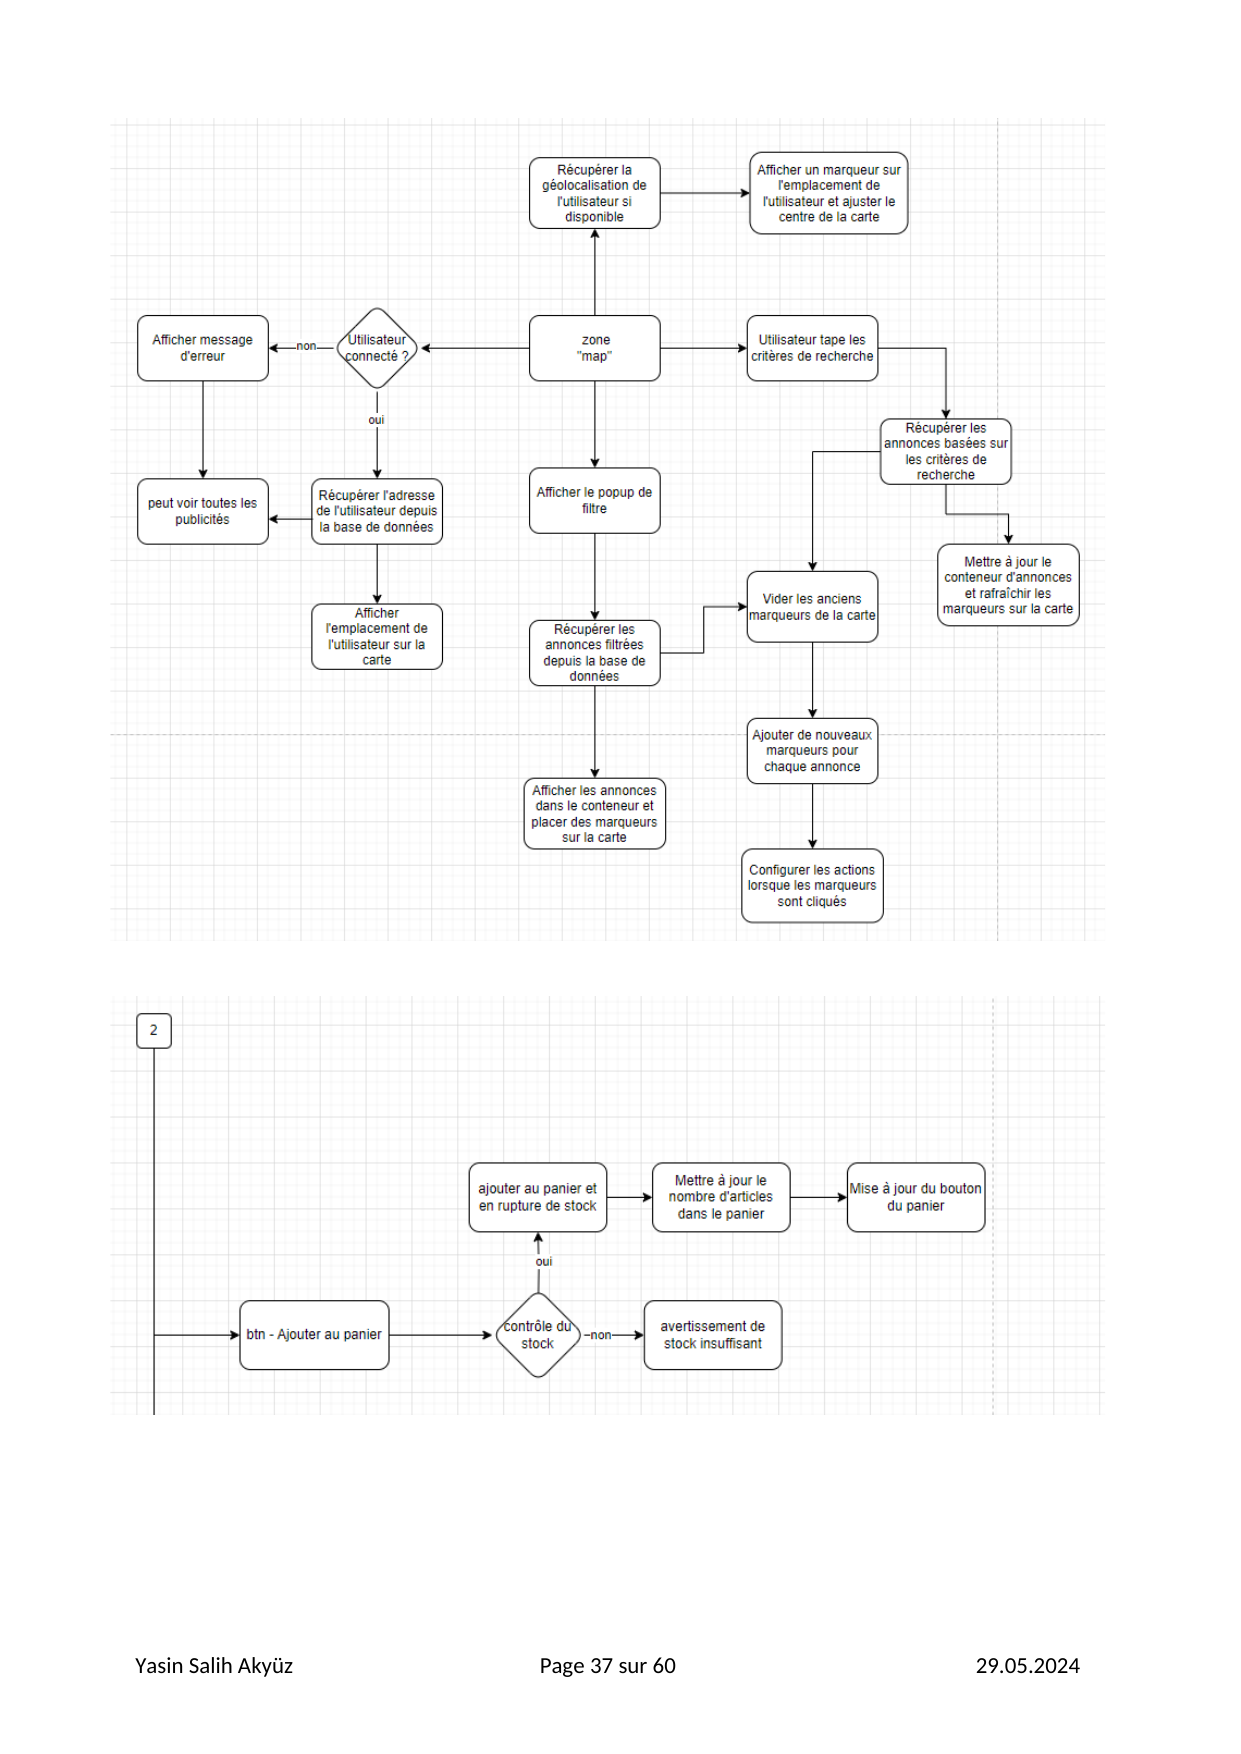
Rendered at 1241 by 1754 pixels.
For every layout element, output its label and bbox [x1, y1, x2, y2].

picture [110, 996, 1106, 1415]
picture [110, 118, 1106, 941]
